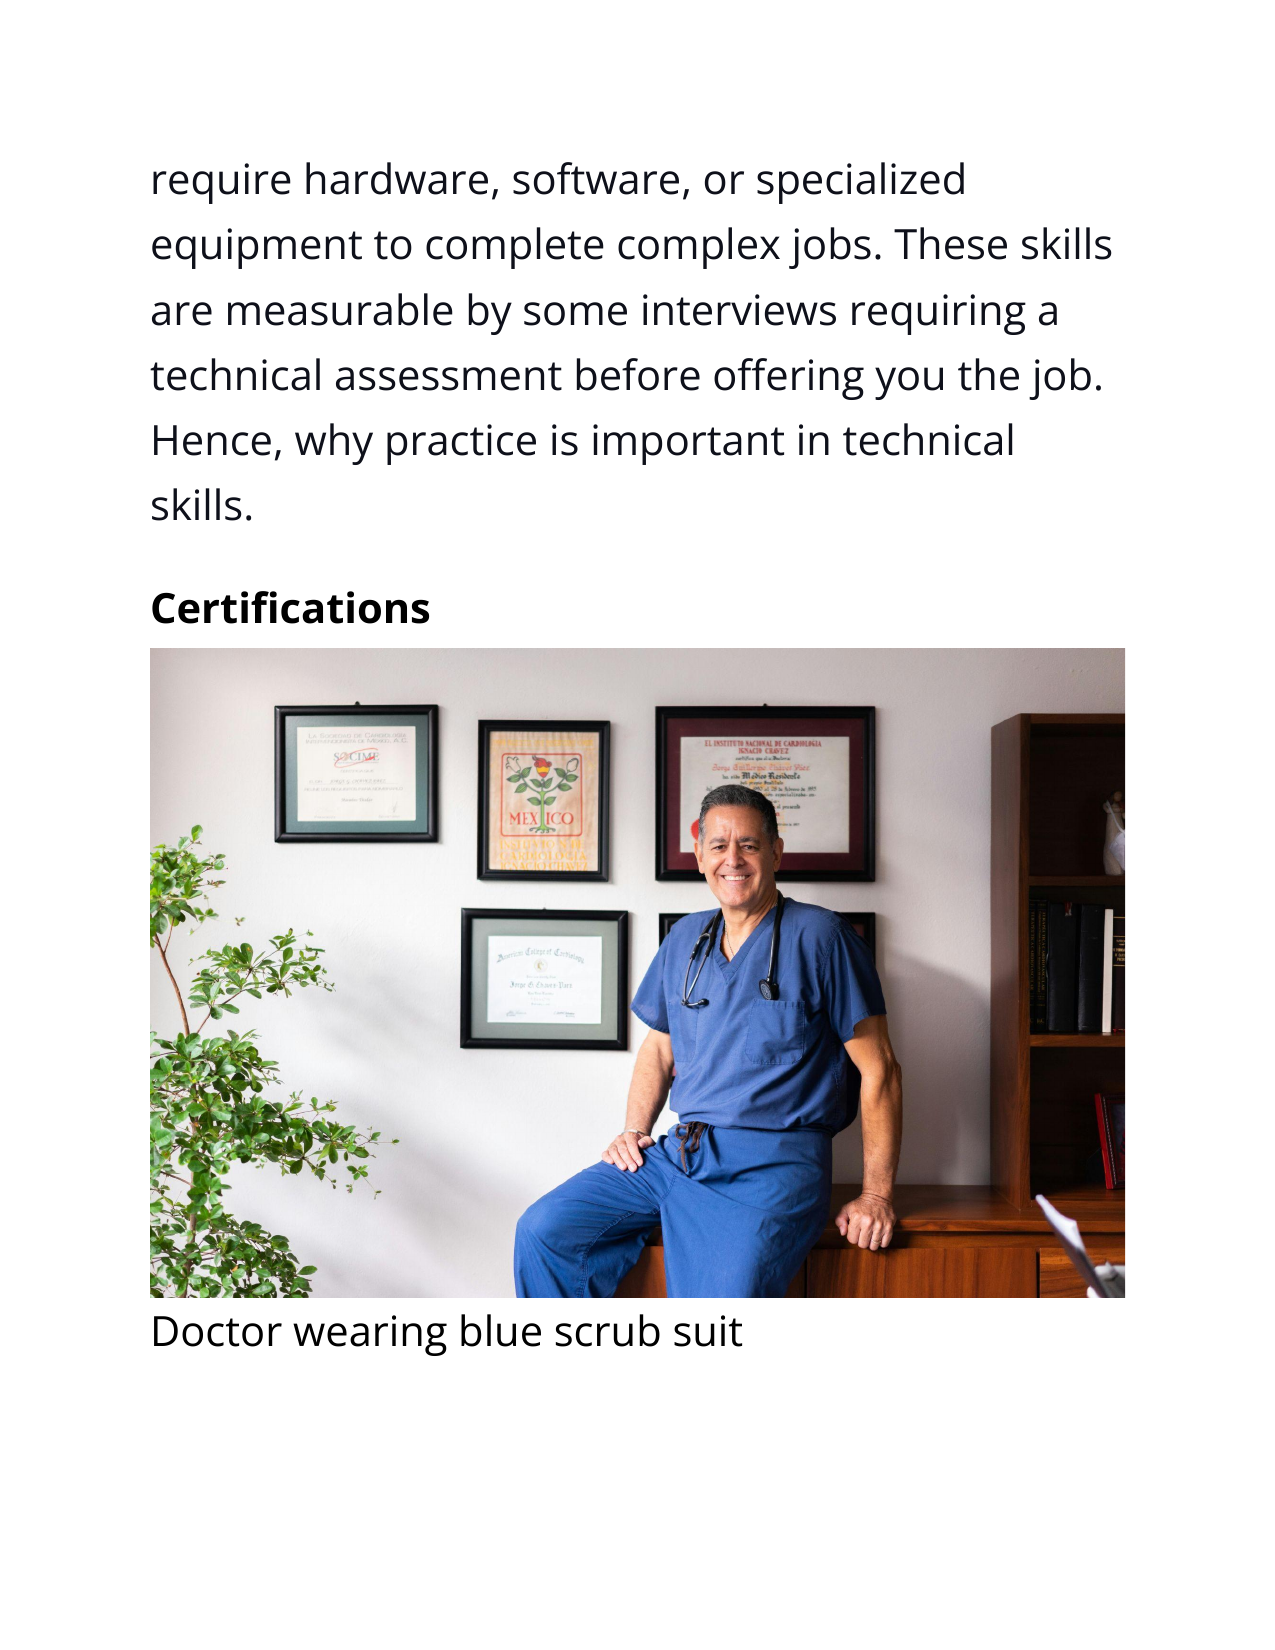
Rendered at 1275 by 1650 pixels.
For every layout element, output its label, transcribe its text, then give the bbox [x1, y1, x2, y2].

picture [150, 648, 1125, 1298]
subtitle Certifications [150, 579, 1125, 636]
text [150, 150, 1125, 533]
text Doctor wearing blue scrub suit [150, 1302, 1125, 1359]
